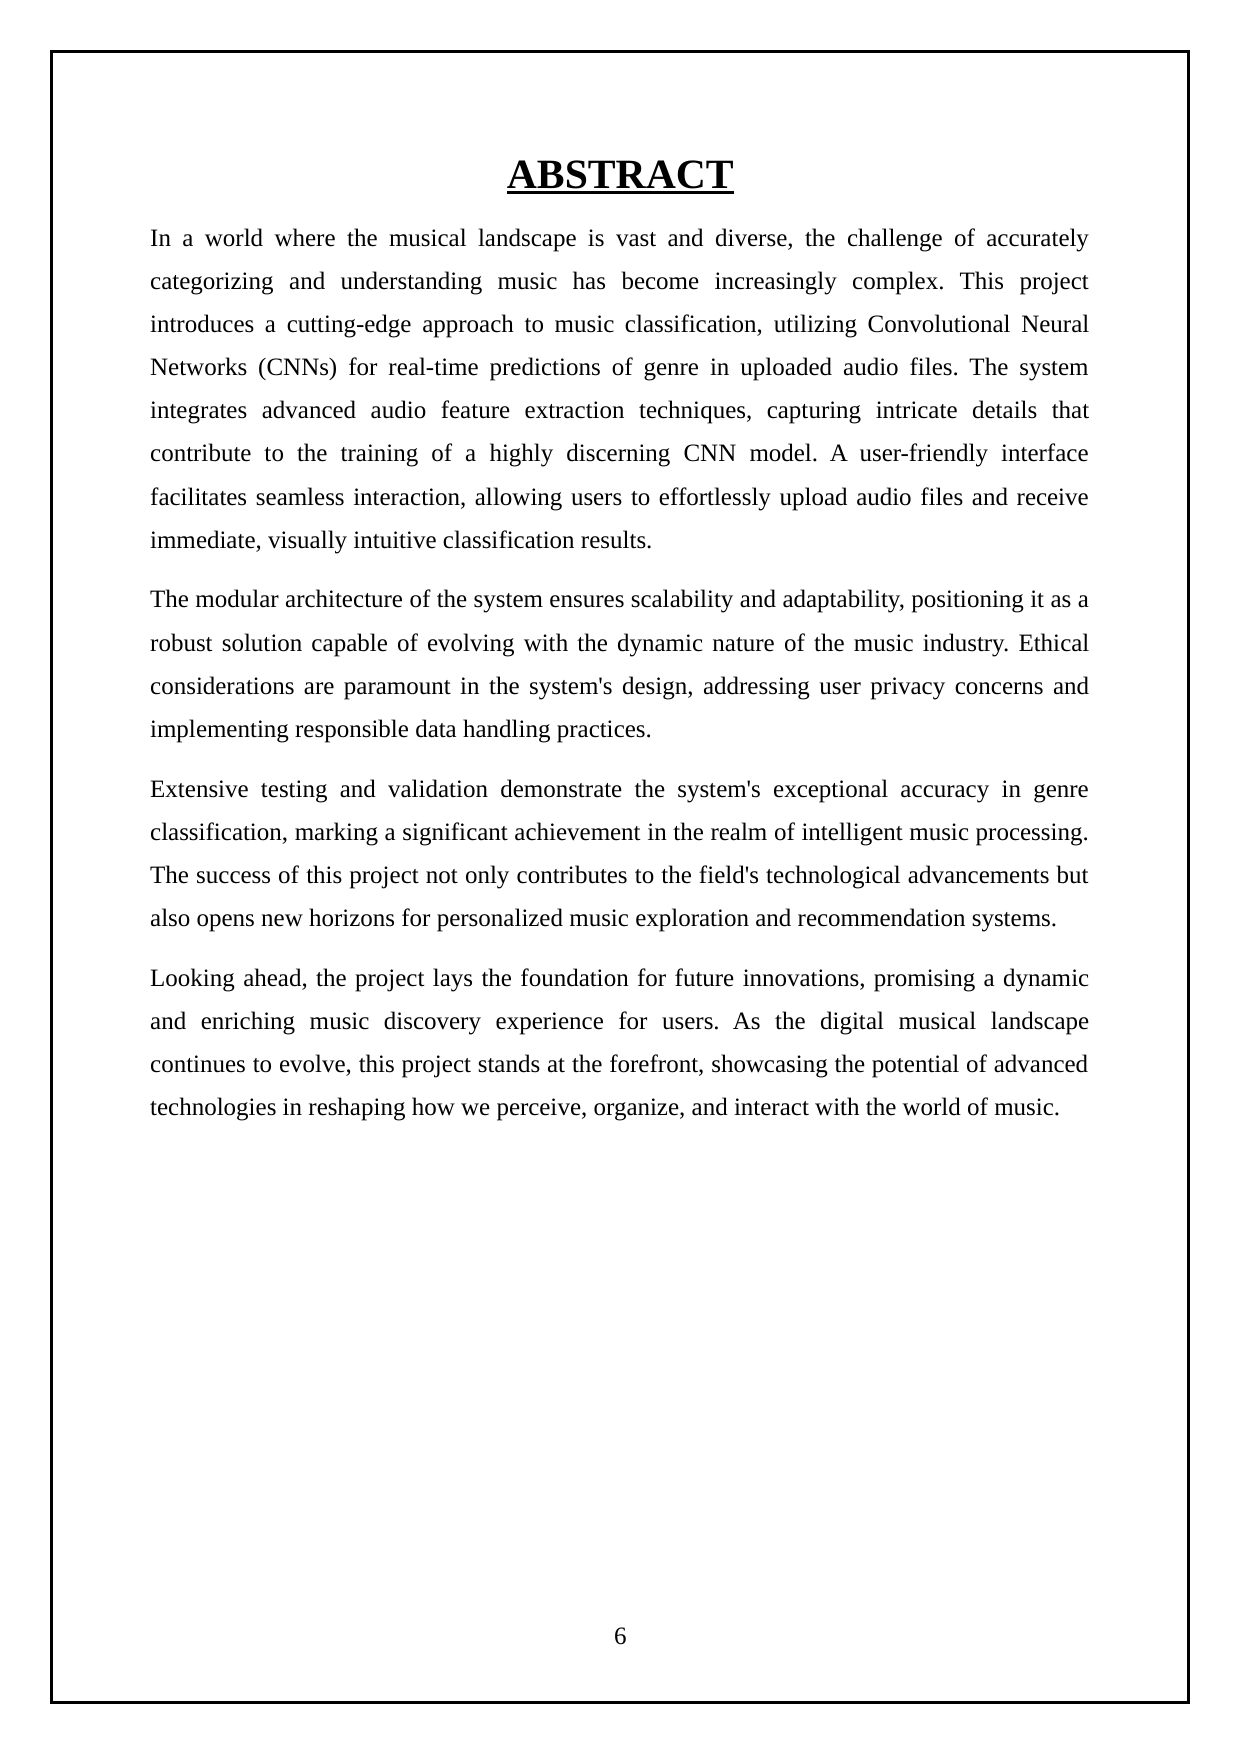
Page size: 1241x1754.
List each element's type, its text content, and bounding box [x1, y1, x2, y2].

text Looking ahead, the project lays the foundation for future innovations, promising a dynamic and enriching music discovery experience for users. As the digital musical landscape continues to evolve, this project stands at the forefront, showcasing the potential of advanced technologies in reshaping how we perceive, organize, and interact with the world of music. [150, 963, 1090, 1121]
text The modular architecture of the system ensures scalability and adaptability, positioning it as a robust solution capable of evolving with the dynamic nature of the music industry. Ethical considerations are paramount in the system's design, addressing user privacy concerns and implementing responsible data handling practices. [150, 584, 1090, 743]
text In a world where the musical landscape is vast and diverse, the challenge of accurately categorizing and understanding music has become increasingly complex. This project introduces a cutting-edge approach to music classification, utilizing Convolutional Neural Networks (CNNs) for real-time predictions of genre in uploaded audio files. The system integrates advanced audio feature extraction techniques, capturing intricate details that contribute to the training of a highly discerning CNN model. A user-friendly interface facilitates seamless interaction, allowing users to effortlessly upload audio files and receive immediate, visually intuitive classification results. [150, 223, 1090, 553]
text Extensive testing and validation demonstrate the system's exceptional accuracy in genre classification, marking a significant achievement in the realm of intelligent music processing. The success of this project not only contributes to the field's technological advancements but also opens new horizons for personalized music exploration and recommendation systems. [150, 774, 1090, 932]
text ABSTRACT [150, 150, 1090, 198]
